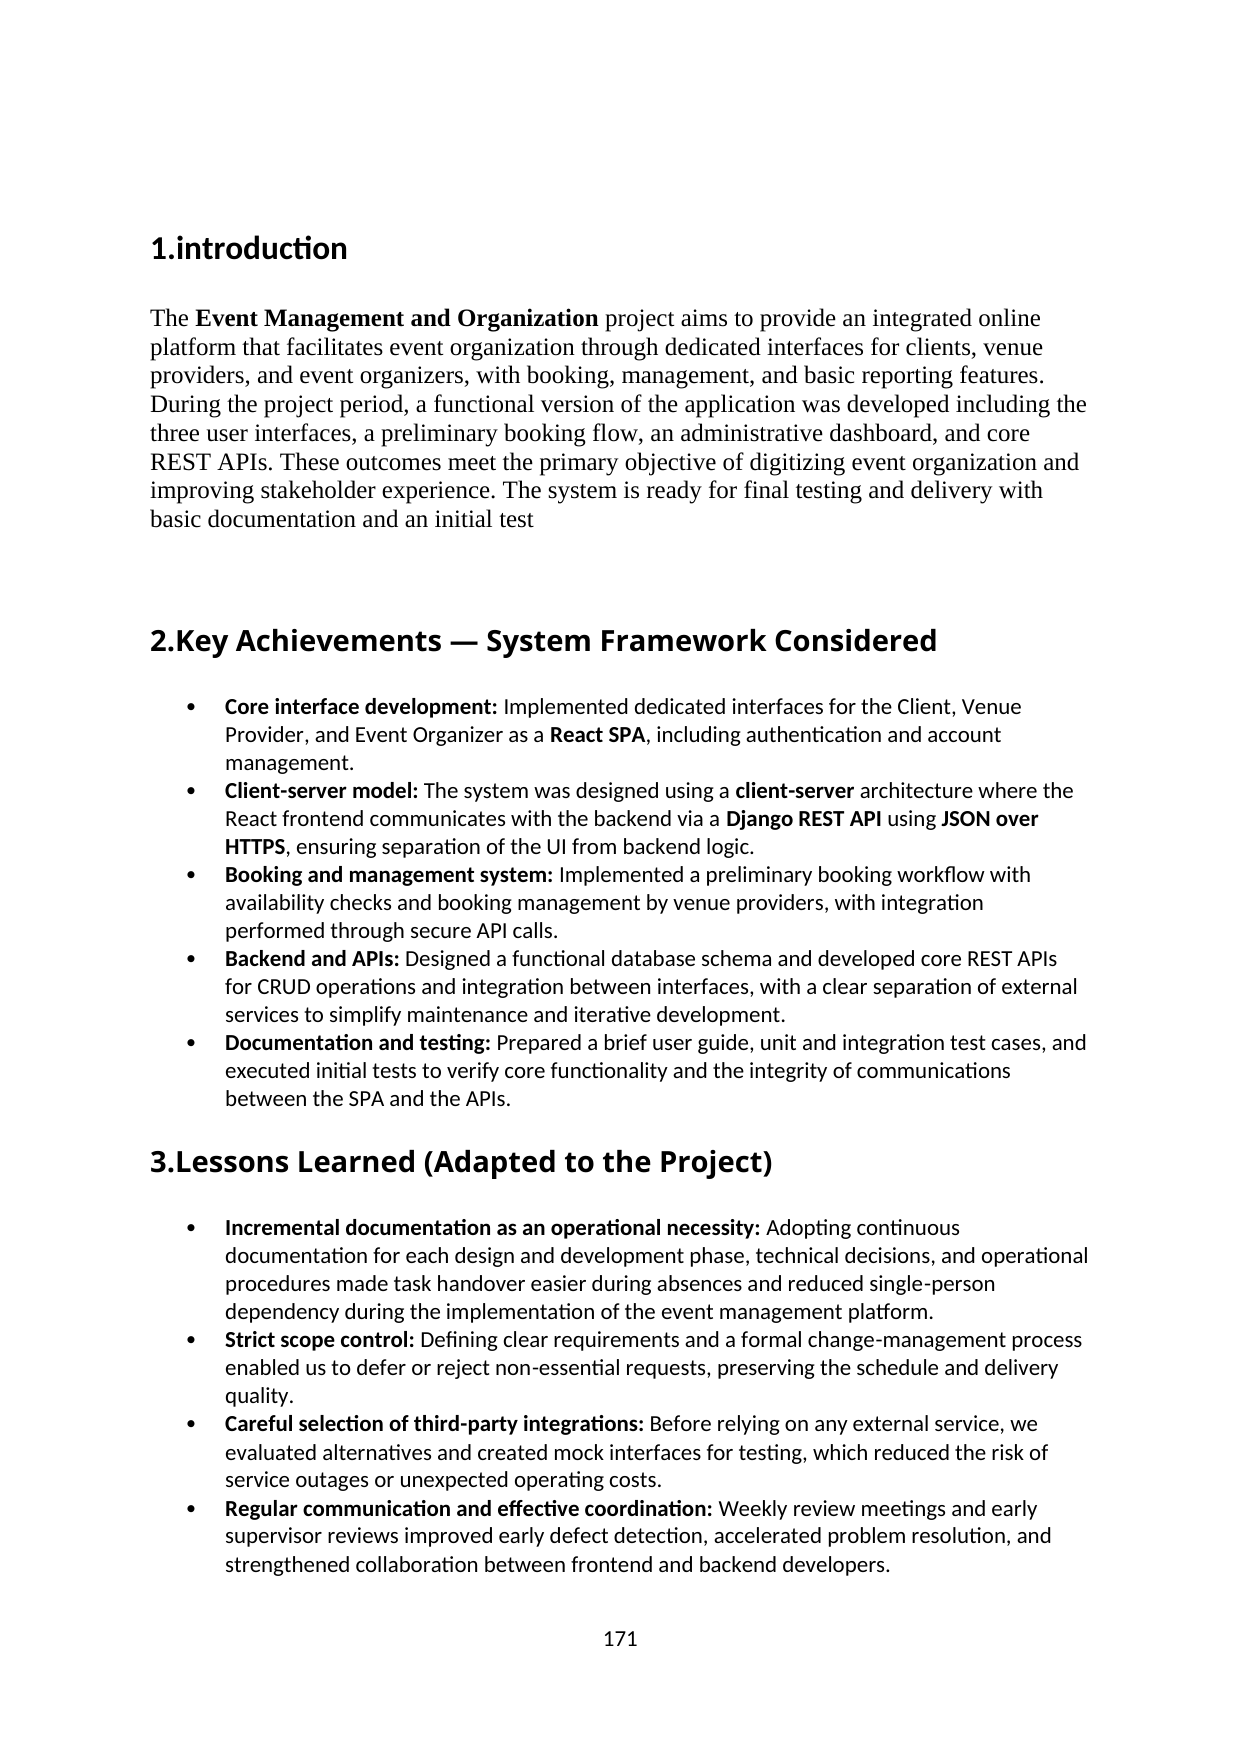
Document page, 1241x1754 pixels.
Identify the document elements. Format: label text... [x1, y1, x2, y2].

list Documentation and testing: Prepared a brief user guide, unit and integration test cases, and executed initial tests to verify core functionality and the integrity of communications between the SPA and the APIs. [187, 1028, 1090, 1112]
list Booking and management system: Implemented a preliminary booking workflow with availability checks and booking management by venue providers, with integration performed through secure API calls. [187, 860, 1090, 944]
list Backend and APIs: Designed a functional database schema and developed core REST APIs for CRUD operations and integration between interfaces, with a clear separation of external services to simplify maintenance and iterative development. [187, 944, 1090, 1028]
list Regular communication and effective coordination: Weekly review meetings and early supervisor reviews improved early defect detection, accelerated problem resolution, and strengthened collaboration between frontend and backend developers. [187, 1494, 1090, 1578]
list Strict scope control: Defining clear requirements and a formal change-management process enabled us to defer or reject non-essential requests, preserving the schedule and delivery quality. [187, 1326, 1090, 1409]
list Client-server model: The system was designed using a client-server architecture where the React frontend communicates with the backend via a Django REST API using JSON over HTTPS, ensuring separation of the UI from backend logic. [187, 776, 1090, 860]
text 1.introduction [150, 227, 1090, 268]
list Incremental documentation as an operational necessity: Adopting continuous documentation for each design and development phase, technical decisions, and operational procedures made task handover easier during absences and reduced single-person dependency during the implementation of the event management platform. [187, 1213, 1090, 1326]
subtitle 3.Lessons Learned (Adapted to the Project) [150, 1141, 1090, 1181]
subtitle 2.Key Achievements — System Framework Considered [150, 620, 1090, 660]
text The Event Management and Organization project aims to provide an integrated online platform that facilitates event organization through dedicated interfaces for clients, venue providers, and event organizers, with booking, management, and basic reporting features. During the project period, a functional version of the application was developed including the three user interfaces, a preliminary booking flow, an administrative dashboard, and core REST APIs. These outcomes meet the primary objective of digitizing event organization and improving stakeholder experience. The system is ready for final testing and delivery with basic documentation and an initial test [150, 303, 1090, 533]
list Core interface development: Implemented dedicated interfaces for the Client, Venue Provider, and Event Organizer as a React SPA, including authentication and account management. [187, 692, 1090, 776]
list Careful selection of third-party integrations: Before relying on any external service, we evaluated alternatives and created mock interfaces for testing, which reduced the risk of service outages or unexpected operating costs. [187, 1409, 1090, 1494]
